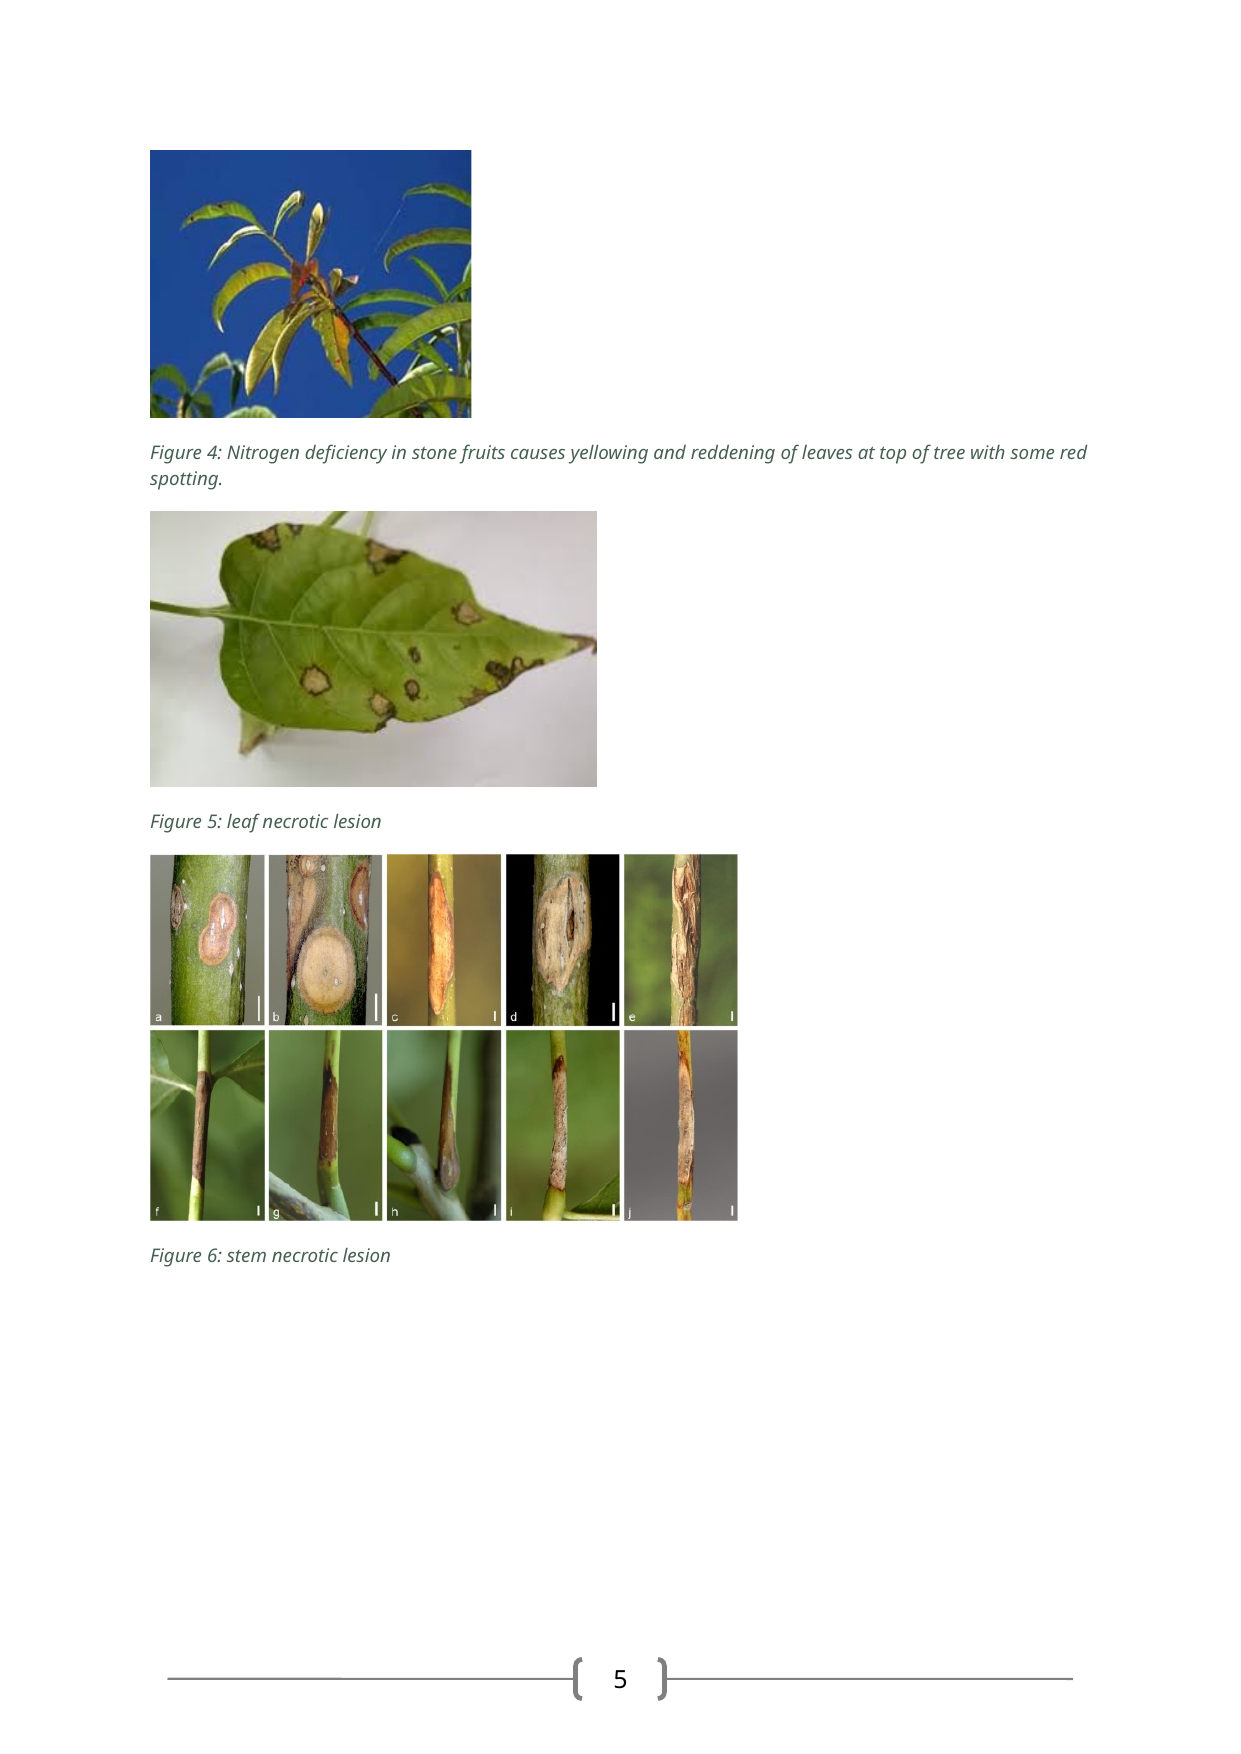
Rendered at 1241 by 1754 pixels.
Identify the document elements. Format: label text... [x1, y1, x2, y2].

text Figure 5: leaf necrotic lesion [150, 808, 1090, 834]
text Figure 4: Nitrogen deficiency in stone fruits causes yellowing and reddening of leaves at top of tree with some red spotting. [150, 439, 1090, 491]
text Figure 6: stem necrotic lesion [150, 1242, 1090, 1267]
picture [150, 150, 472, 418]
picture [150, 854, 738, 1221]
picture [150, 511, 597, 787]
